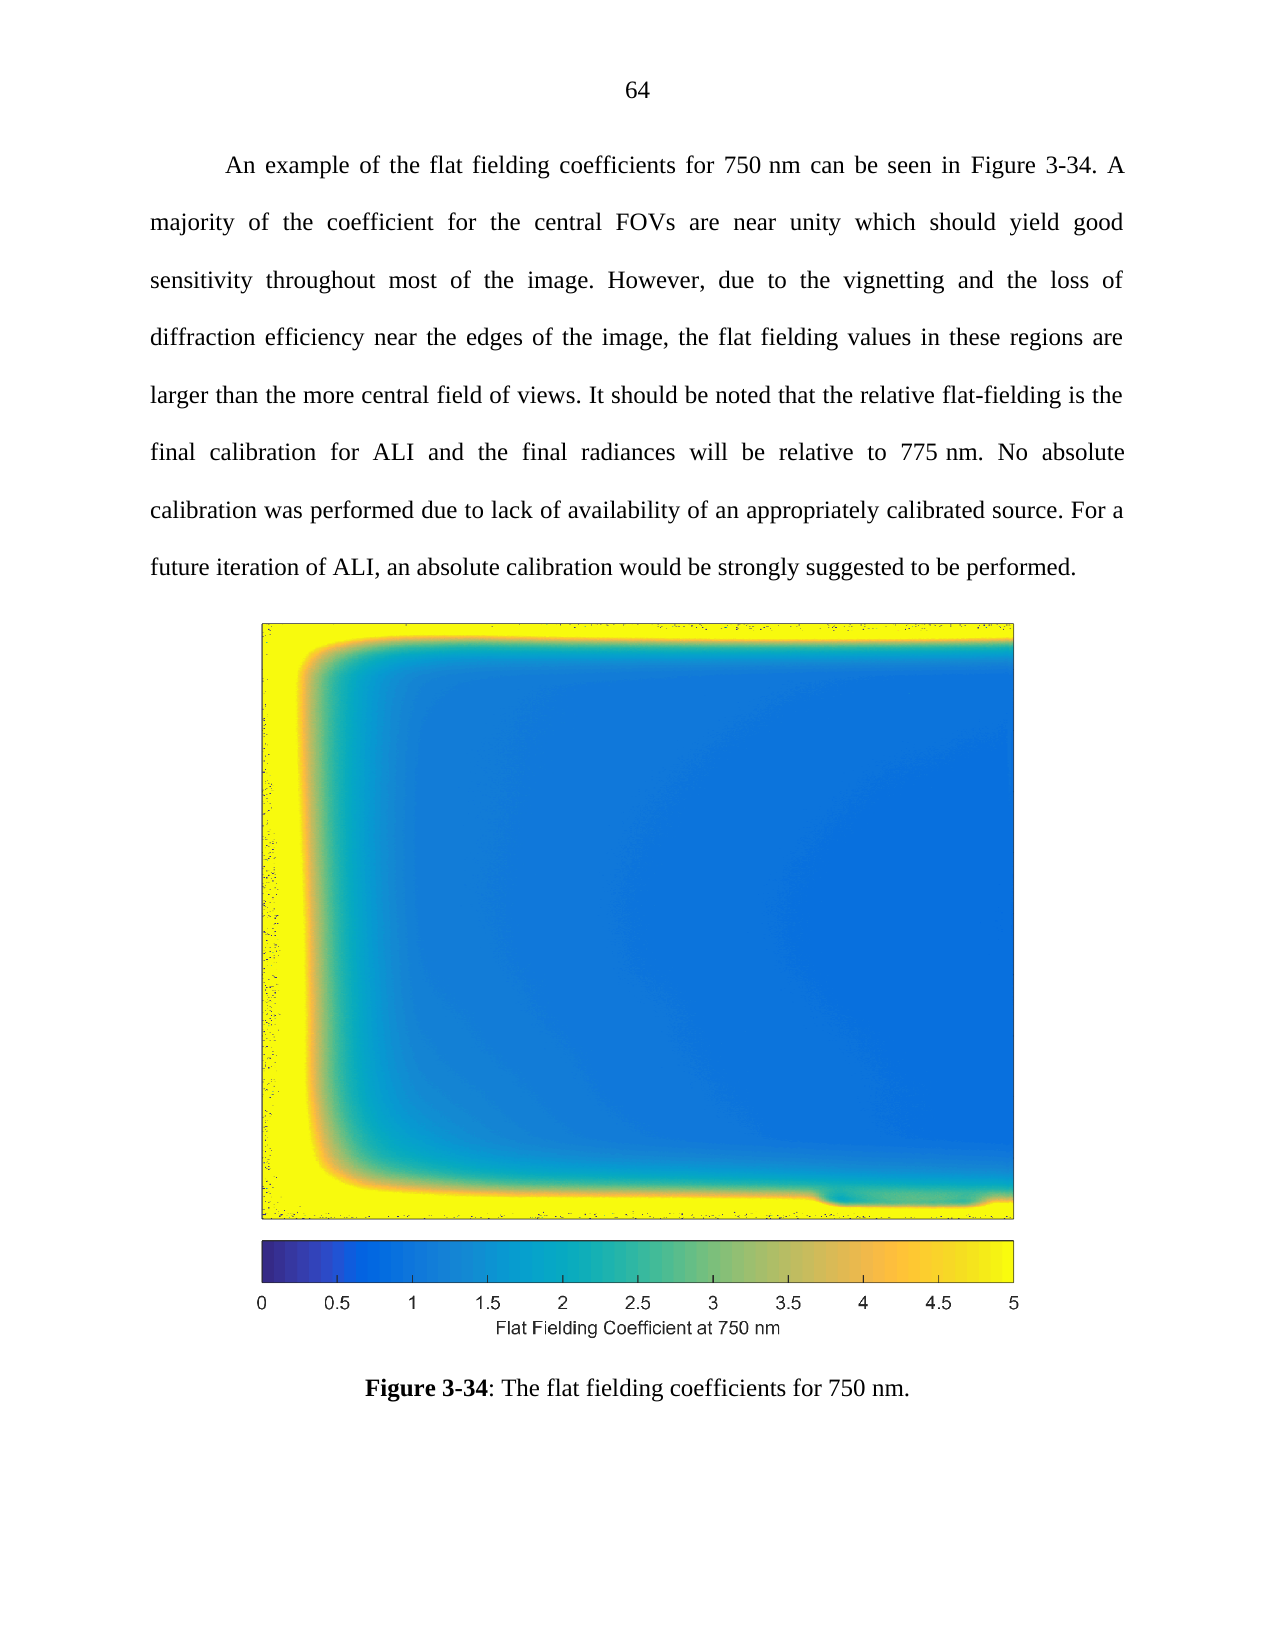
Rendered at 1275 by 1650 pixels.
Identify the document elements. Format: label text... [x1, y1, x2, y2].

text An example of the flat fielding coefficients for 750 nm can be seen in Figure 3-34. A majority of the coefficient for the central FOVs are near unity which should yield good sensitivity throughout most of the image. However, due to the vignetting and the loss of diffraction efficiency near the edges of the image, the flat fielding values in these regions are larger than the more central field of views. It should be noted that the relative flat-fielding is the final calibration for ALI and the final radiances will be relative to 775 nm. No absolute calibration was performed due to lack of availability of an appropriately calibrated source. For a future iteration of ALI, an absolute calibration would be strongly suggested to be performed. [150, 150, 1125, 581]
picture [246, 610, 1029, 1345]
text Figure 3-34: The flat fielding coefficients for 750 nm. [150, 1373, 1125, 1402]
